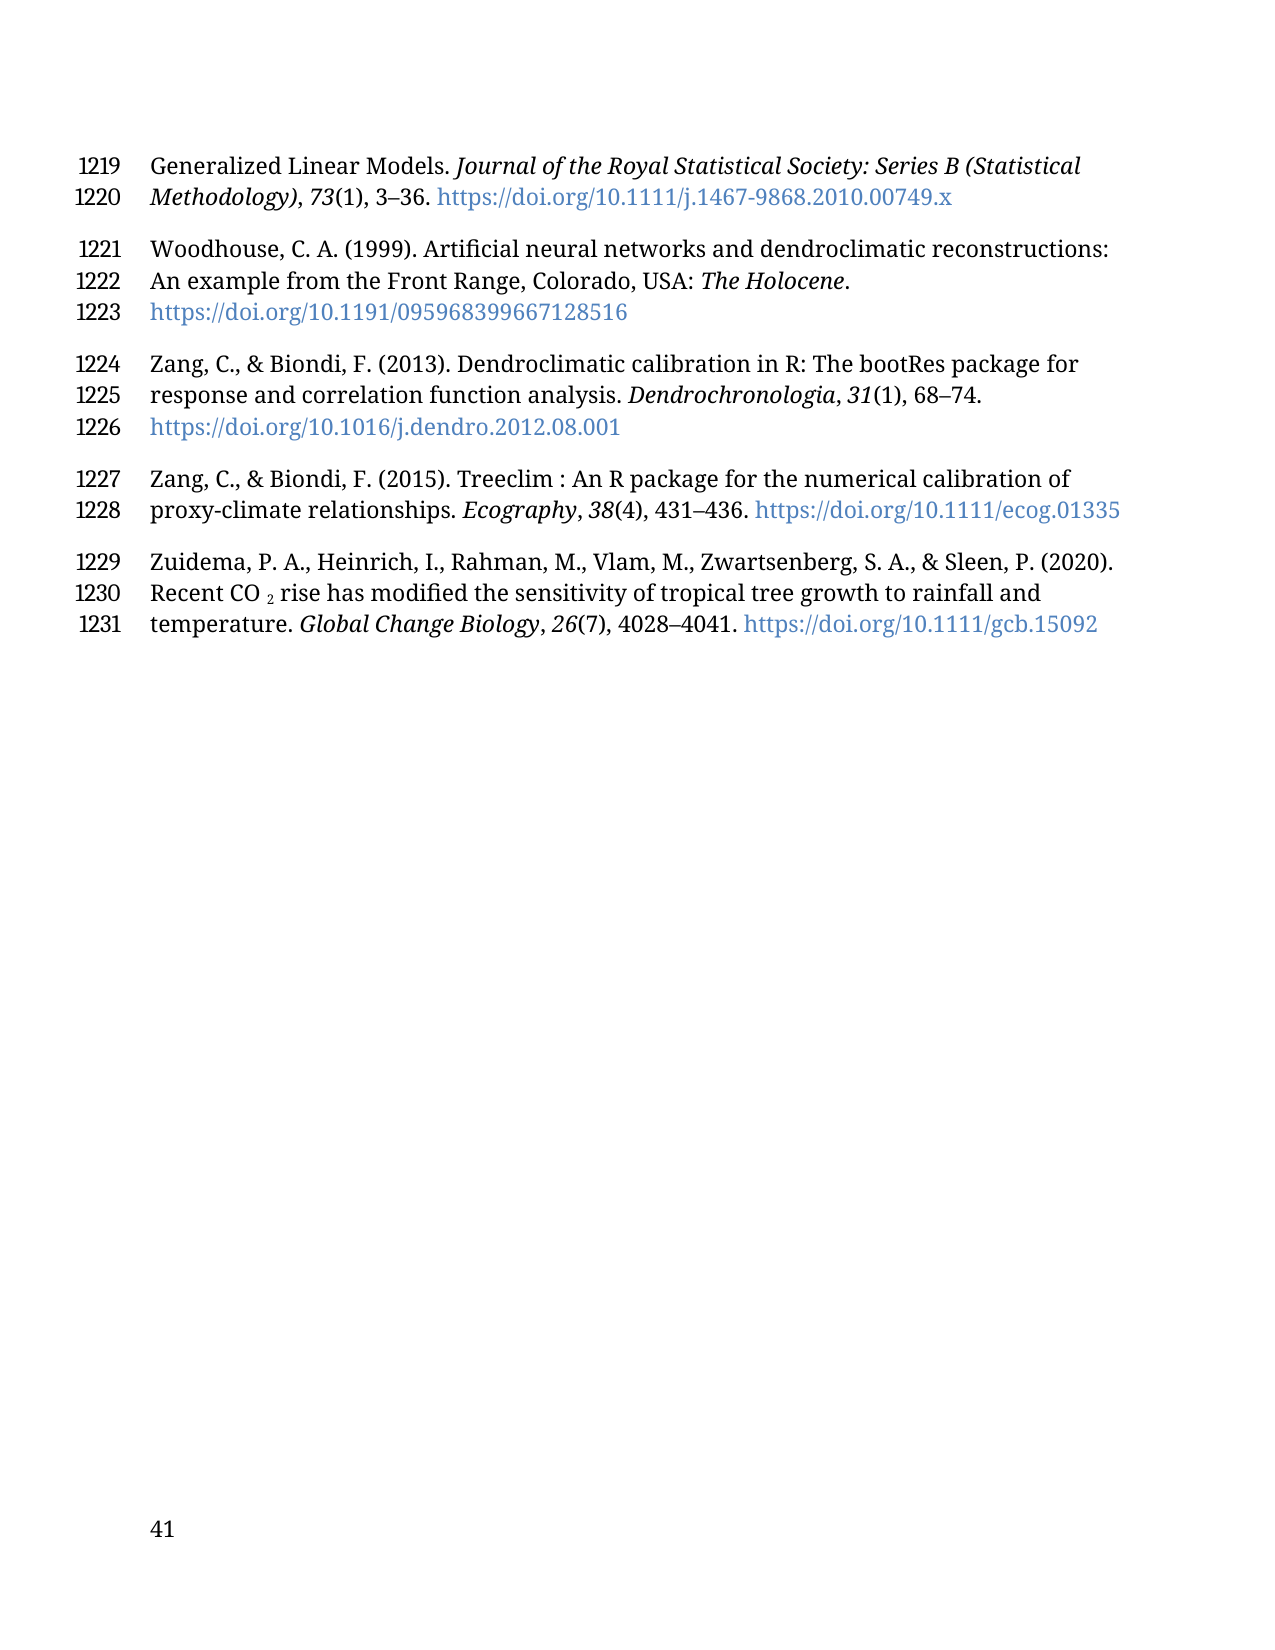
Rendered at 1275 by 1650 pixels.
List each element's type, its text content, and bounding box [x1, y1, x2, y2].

text Woodhouse, C. A. (1999). Artificial neural networks and dendroclimatic reconstructions: An example from the Front Range, Colorado, USA: The Holocene. https://doi.org/10.1191/095968399667128516 [150, 233, 1125, 327]
text Zuidema, P. A., Heinrich, I., Rahman, M., Vlam, M., Zwartsenberg, S. A., & Sleen, P. (2020). Recent CO 2 rise has modified the sensitivity of tropical tree growth to rainfall and temperature. Global Change Biology, 26(7), 4028–4041. https://doi.org/10.1111/gcb.15092 [150, 546, 1125, 639]
text Zang, C., & Biondi, F. (2015). Treeclim : An R package for the numerical calibration of proxy-climate relationships. Ecography, 38(4), 431–436. https://doi.org/10.1111/ecog.01335 [150, 462, 1125, 525]
text Zang, C., & Biondi, F. (2013). Dendroclimatic calibration in R: The bootRes package for response and correlation function analysis. Dendrochronologia, 31(1), 68–74. https://doi.org/10.1016/j.dendro.2012.08.001 [150, 348, 1125, 442]
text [150, 150, 1125, 212]
